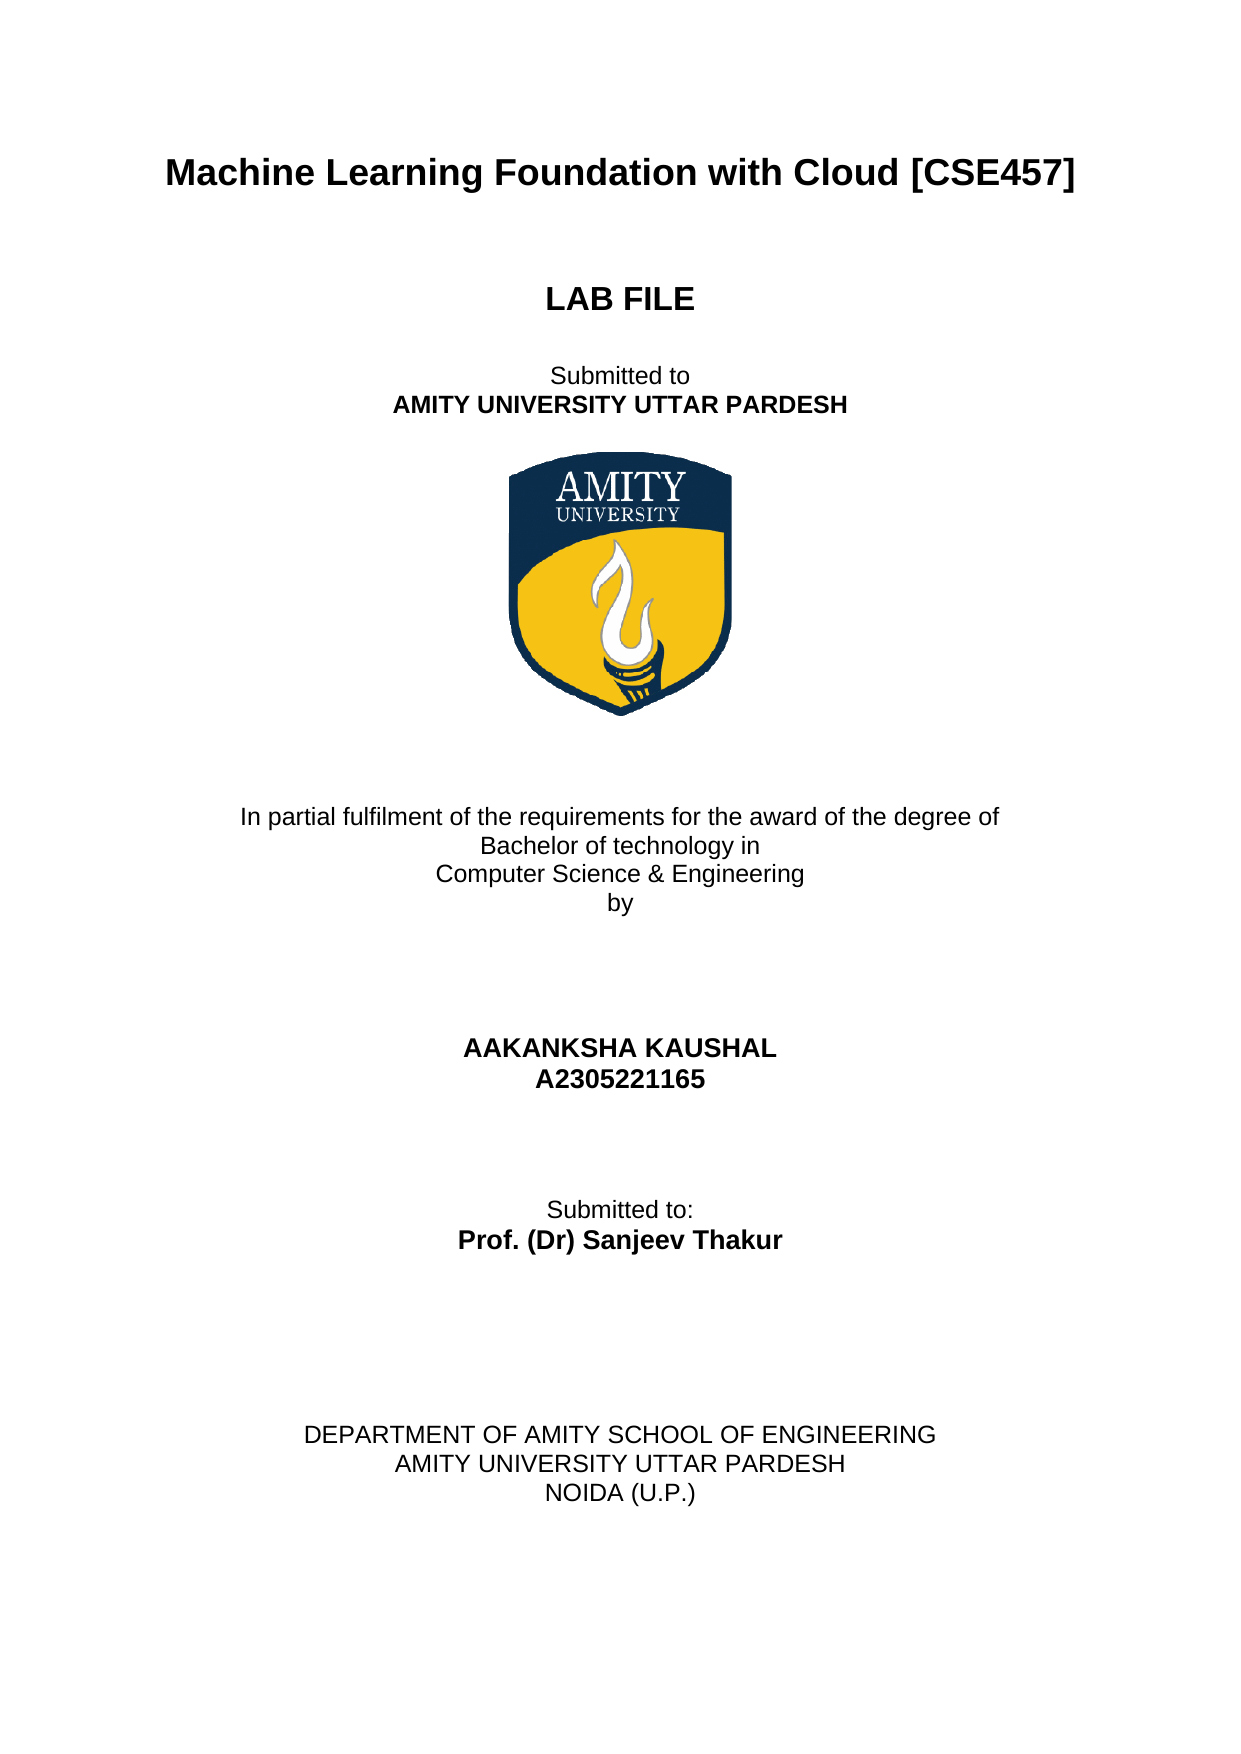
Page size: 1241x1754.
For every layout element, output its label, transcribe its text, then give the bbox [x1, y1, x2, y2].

text DEPARTMENT OF AMITY SCHOOL OF ENGINEERING [112, 1420, 1128, 1449]
text NOIDA (U.P.) [112, 1478, 1128, 1506]
picture [508, 452, 732, 716]
text AMITY UNIVERSITY UTTAR PARDESH [112, 1449, 1128, 1478]
text Submitted to: Prof. (Dr) Sanjeev Thakur [112, 1195, 1128, 1255]
text A2305221165 [112, 1063, 1128, 1094]
text Submitted to [112, 361, 1128, 390]
text AAKANKSHA KAUSHAL [112, 1032, 1128, 1063]
text Computer Science & Engineering [112, 859, 1128, 888]
text In partial fulfilment of the requirements for the award of the degree of [112, 802, 1128, 831]
text LAB FILE [112, 279, 1128, 318]
text by [112, 888, 1128, 917]
text Bachelor of technology in [112, 831, 1128, 859]
text AMITY UNIVERSITY UTTAR PARDESH [112, 390, 1128, 418]
text Machine Learning Foundation with Cloud [CSE457] [112, 150, 1128, 193]
